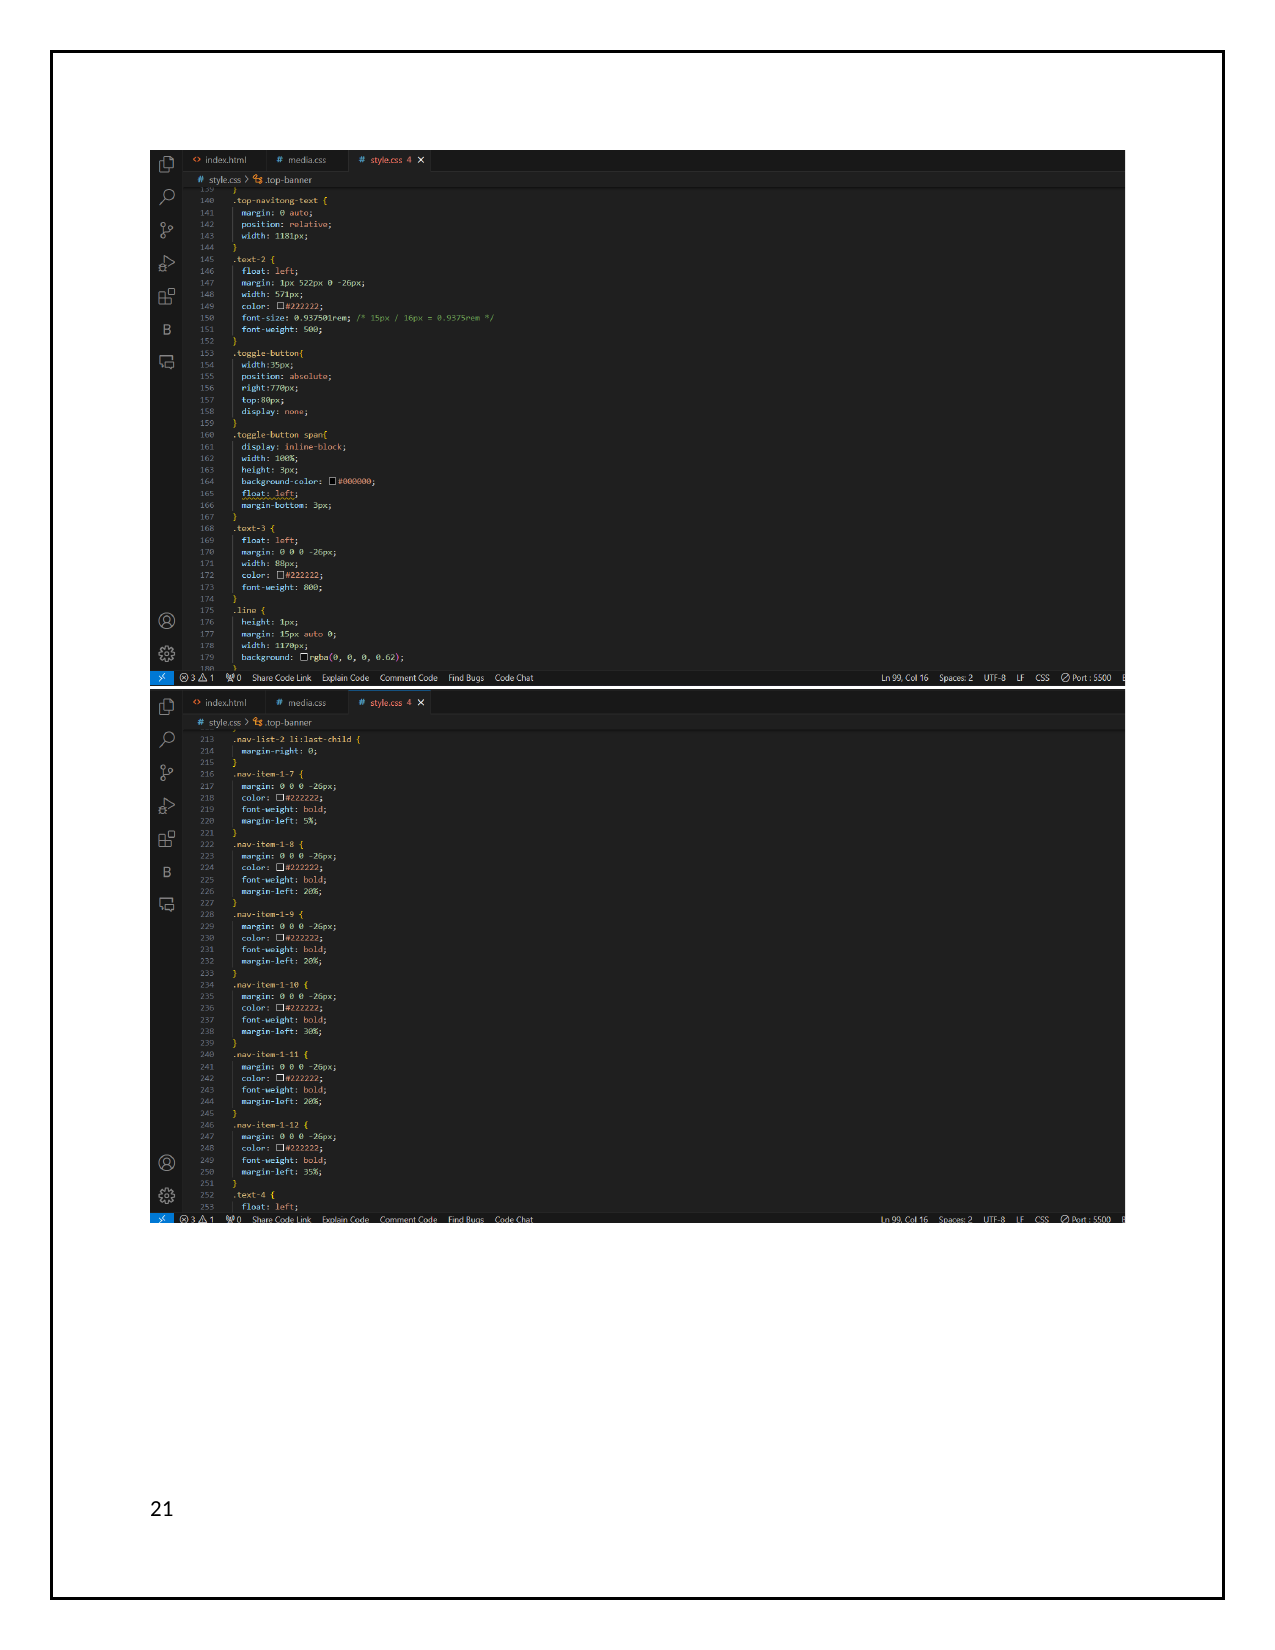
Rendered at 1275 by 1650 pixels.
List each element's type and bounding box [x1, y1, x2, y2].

picture [150, 150, 1125, 686]
picture [150, 689, 1125, 1223]
